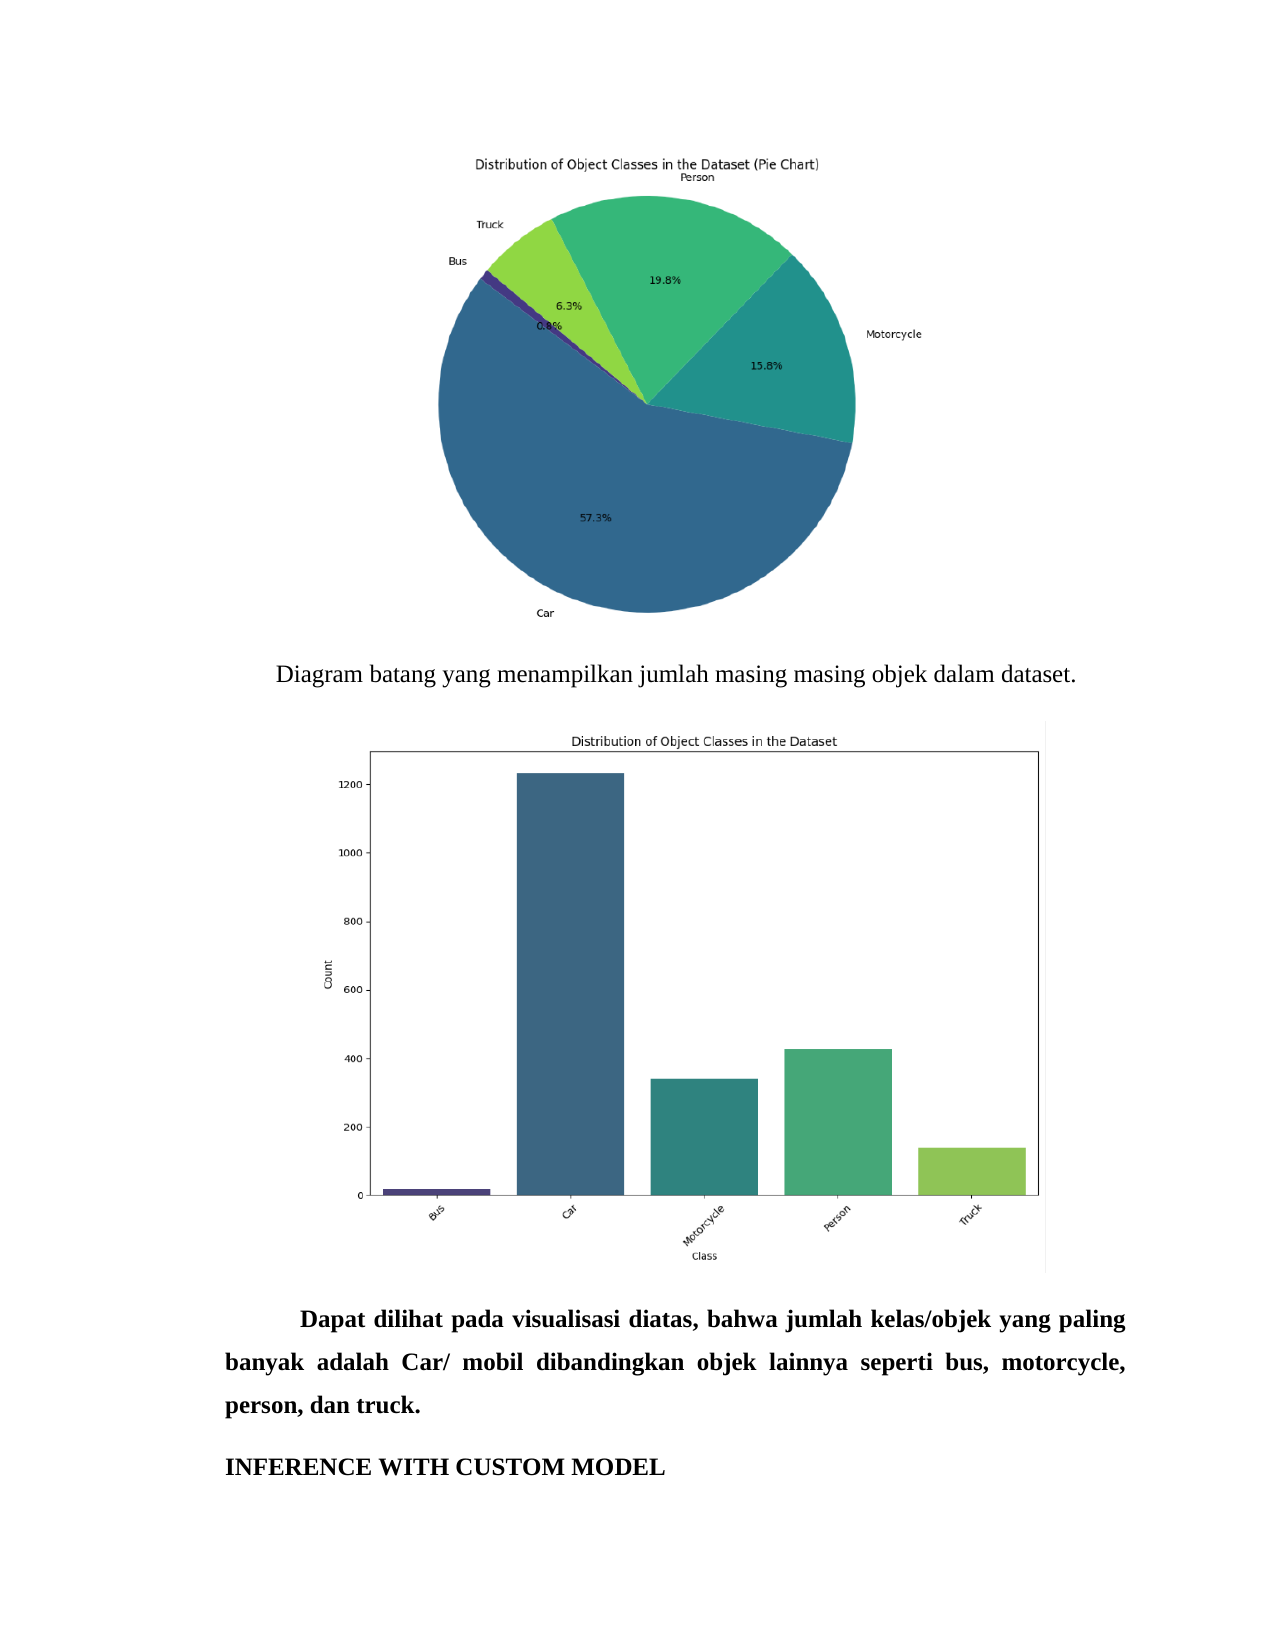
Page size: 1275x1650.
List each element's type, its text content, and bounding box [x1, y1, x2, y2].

picture [412, 150, 940, 628]
text Dapat dilihat pada visualisasi diatas, bahwa jumlah kelas/objek yang paling banyak adalah Car/ mobil dibandingkan objek lainnya seperti bus, motorcycle, person, dan truck. [225, 1304, 1127, 1419]
picture [306, 721, 1046, 1273]
text INFERENCE WITH CUSTOM MODEL [225, 1452, 1127, 1481]
text Diagram batang yang menampilkan jumlah masing masing objek dalam dataset. [225, 659, 1127, 688]
